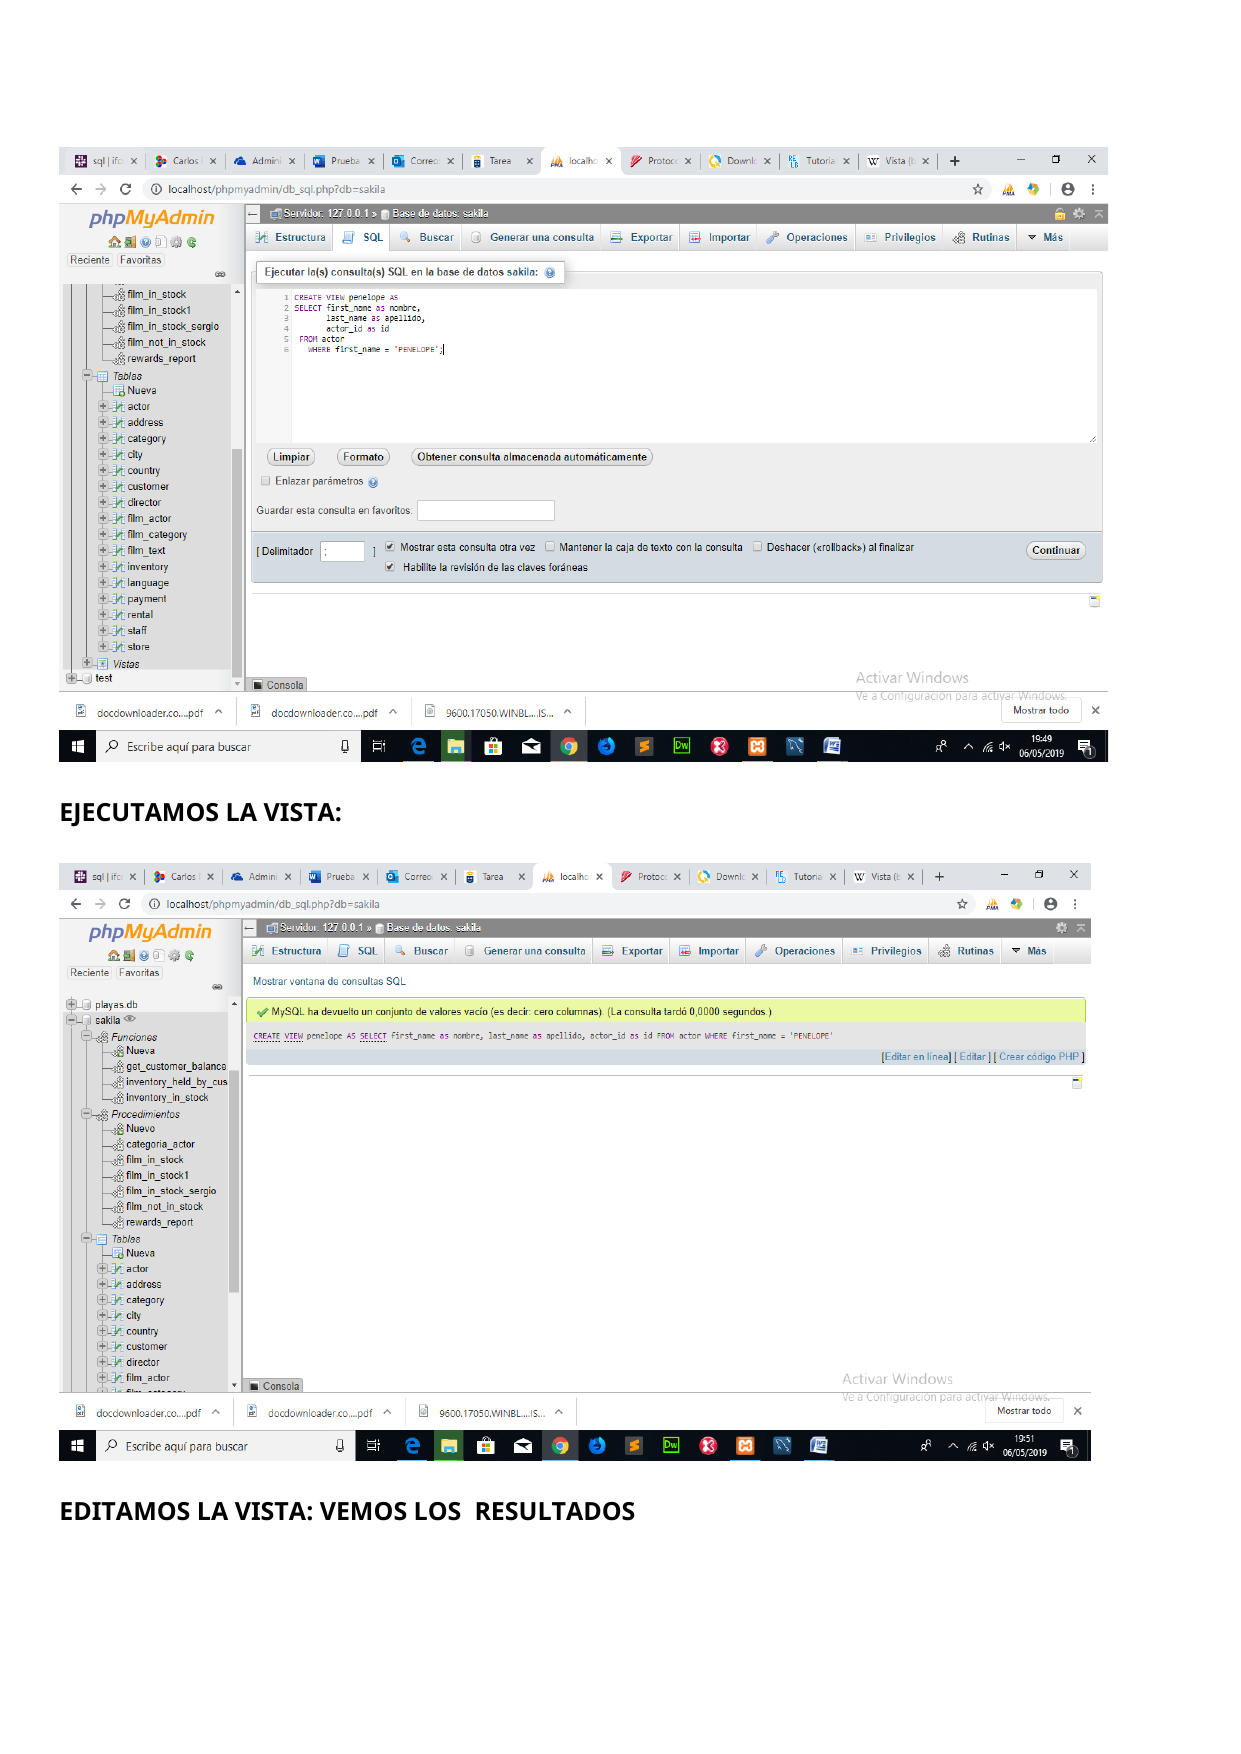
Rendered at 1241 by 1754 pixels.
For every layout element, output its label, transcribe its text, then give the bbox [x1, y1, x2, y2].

picture [59, 147, 1109, 762]
picture [59, 863, 1091, 1461]
text EJECUTAMOS LA VISTA: [59, 795, 1063, 829]
text EDITAMOS LA VISTA: VEMOS LOS RESULTADOS [59, 1493, 1063, 1528]
